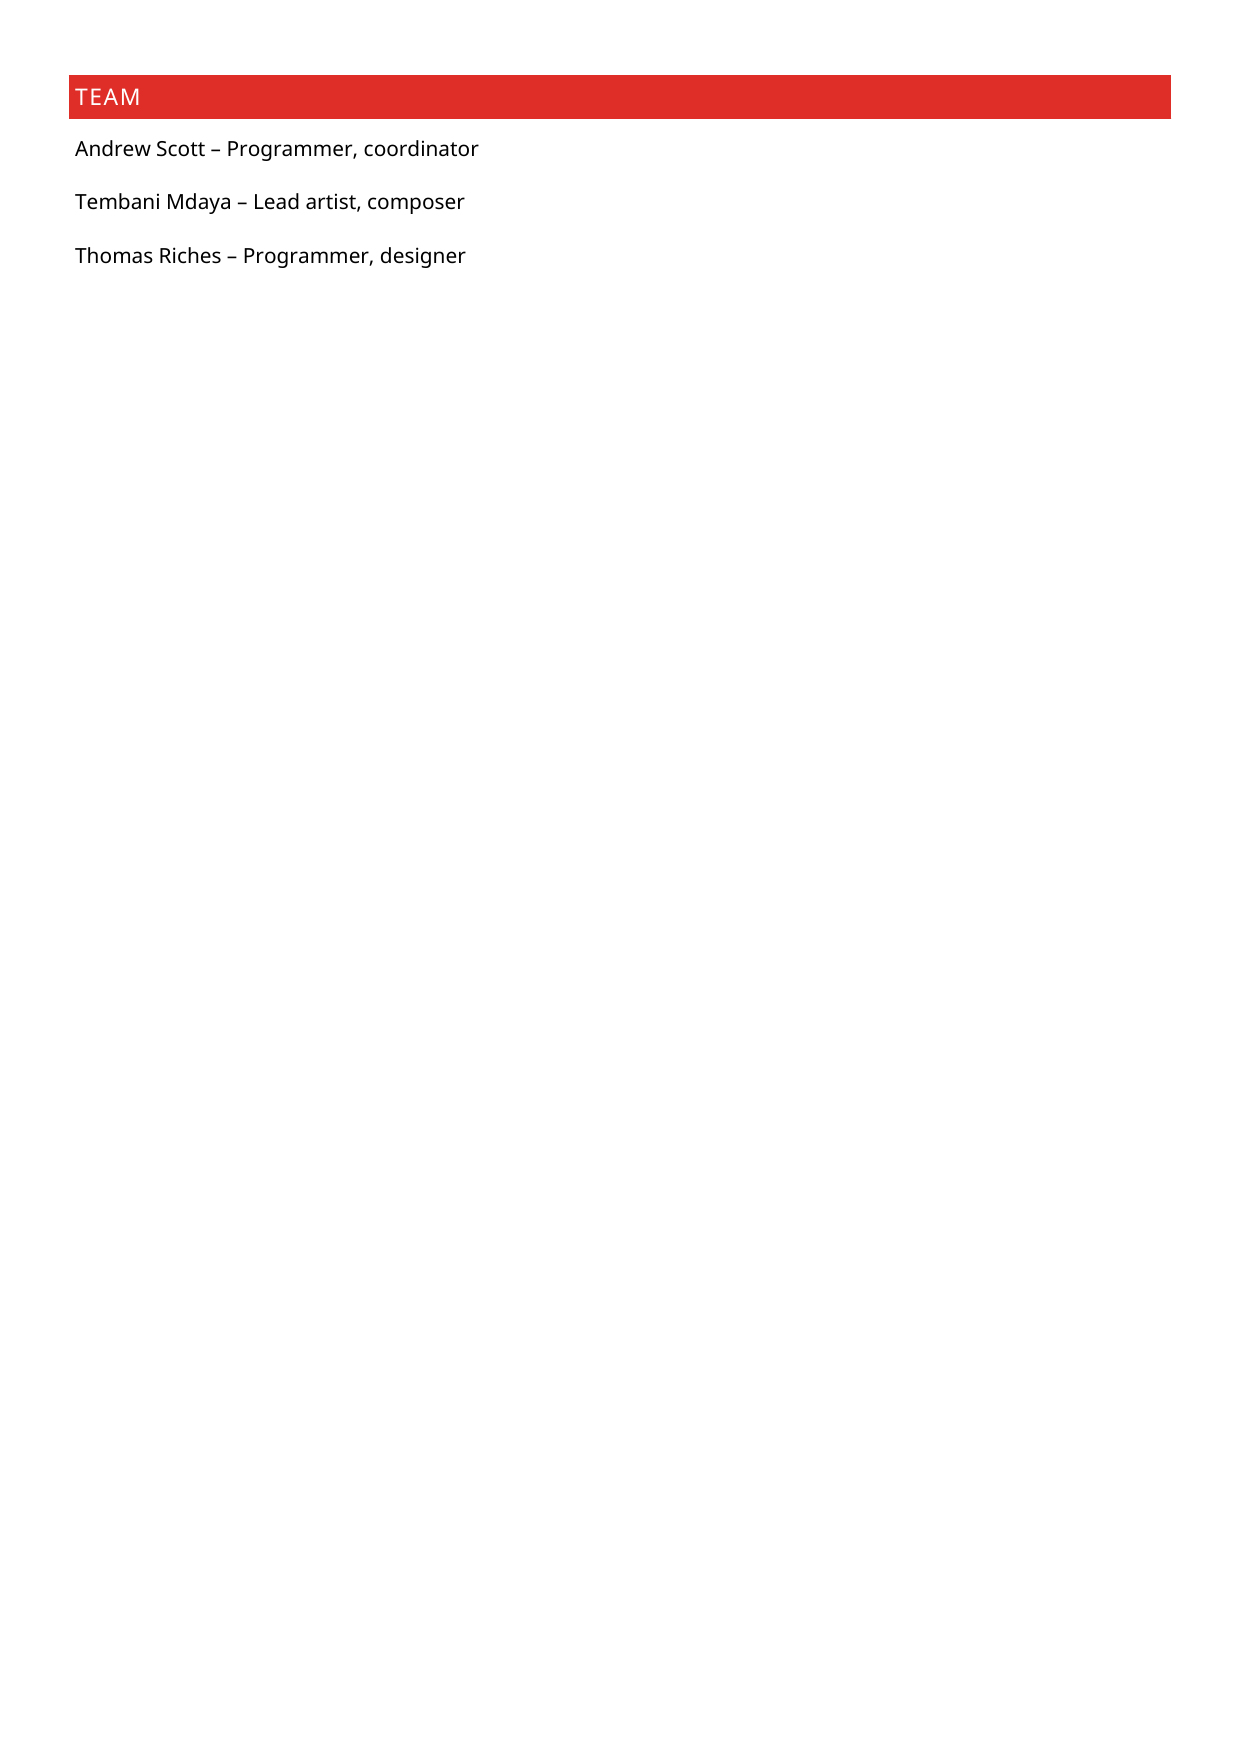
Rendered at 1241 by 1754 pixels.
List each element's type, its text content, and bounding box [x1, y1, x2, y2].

text Andrew Scott – Programmer, coordinator [75, 134, 1165, 162]
text Thomas Riches – Programmer, designer [75, 241, 1165, 269]
subtitle Team [75, 81, 1165, 112]
text Tembani Mdaya – Lead artist, composer [75, 187, 1165, 216]
